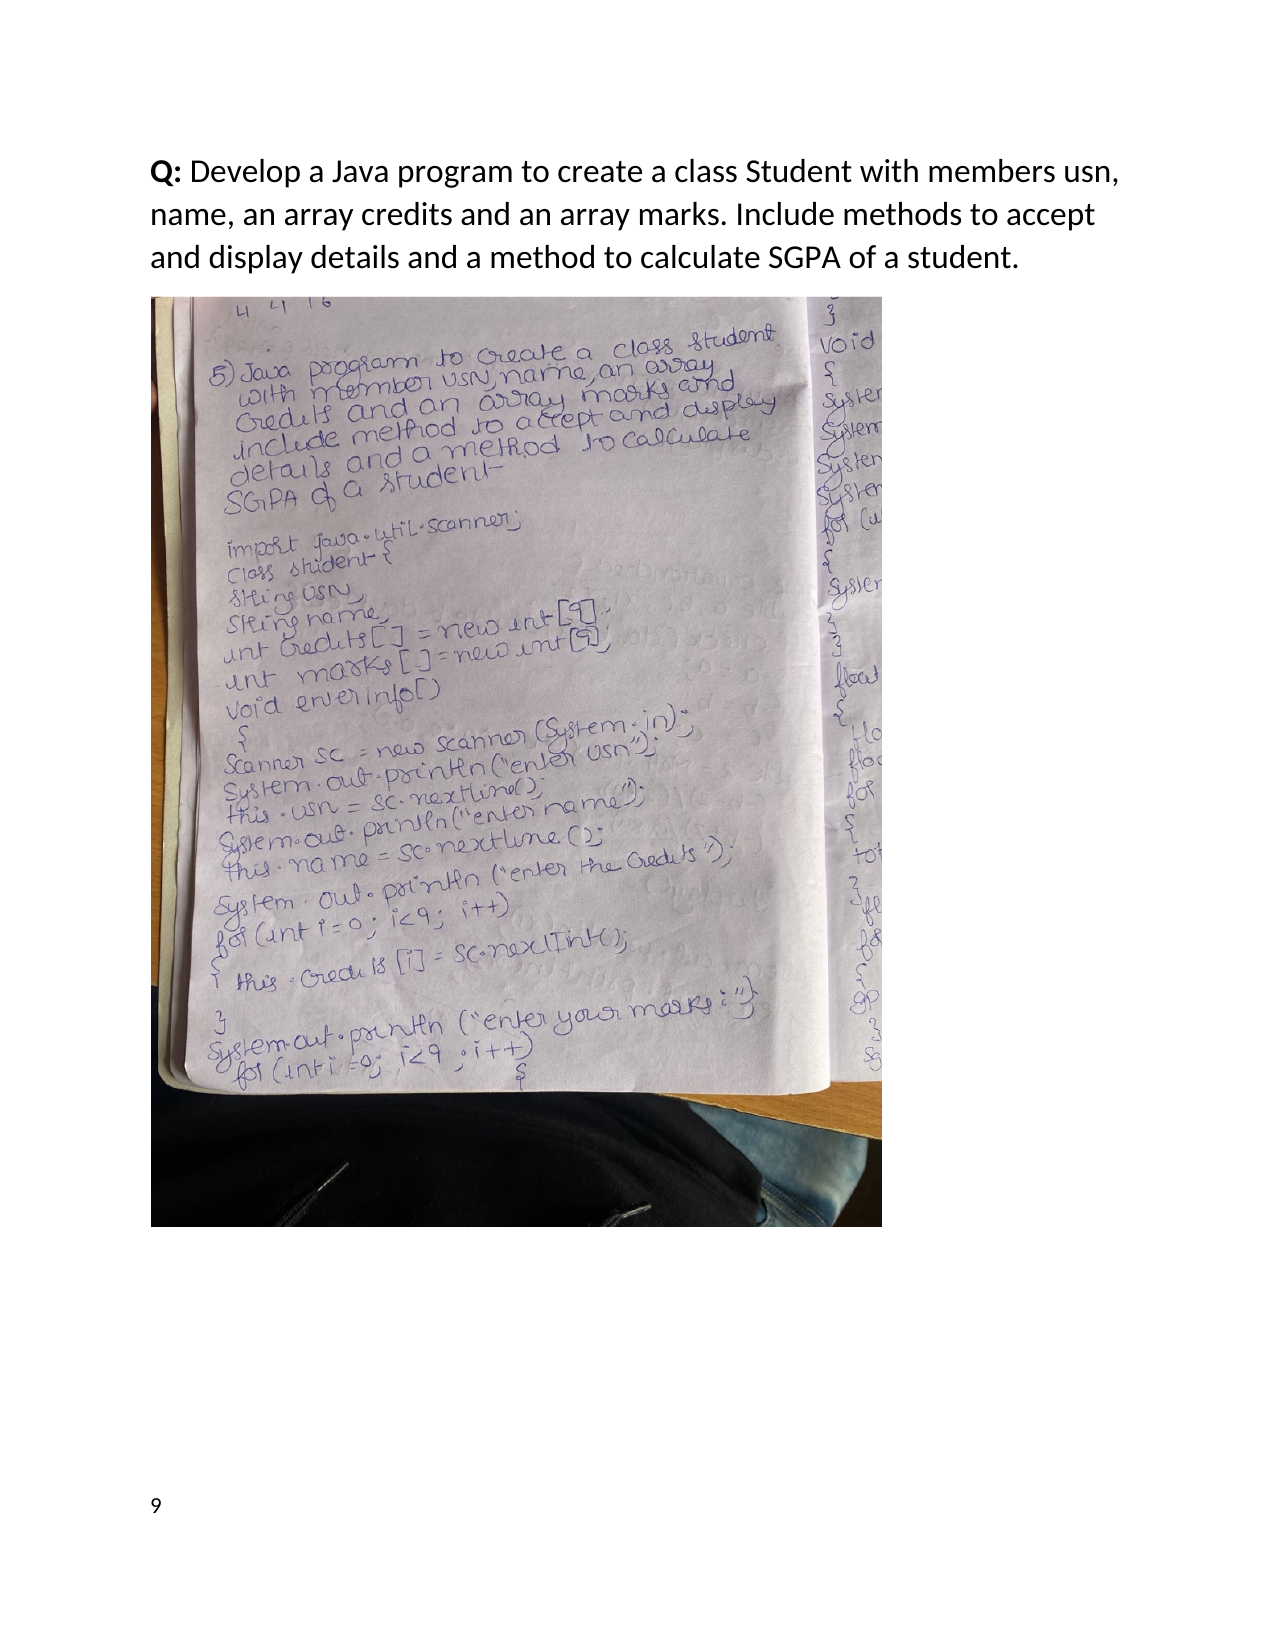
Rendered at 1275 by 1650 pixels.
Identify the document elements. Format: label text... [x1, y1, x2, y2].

picture [151, 298, 882, 1227]
text Q: Develop a Java program to create a class Student with members usn, name, an array credits and an array marks. Include methods to accept and display details and a method to calculate SGPA of a student. [150, 150, 1125, 277]
